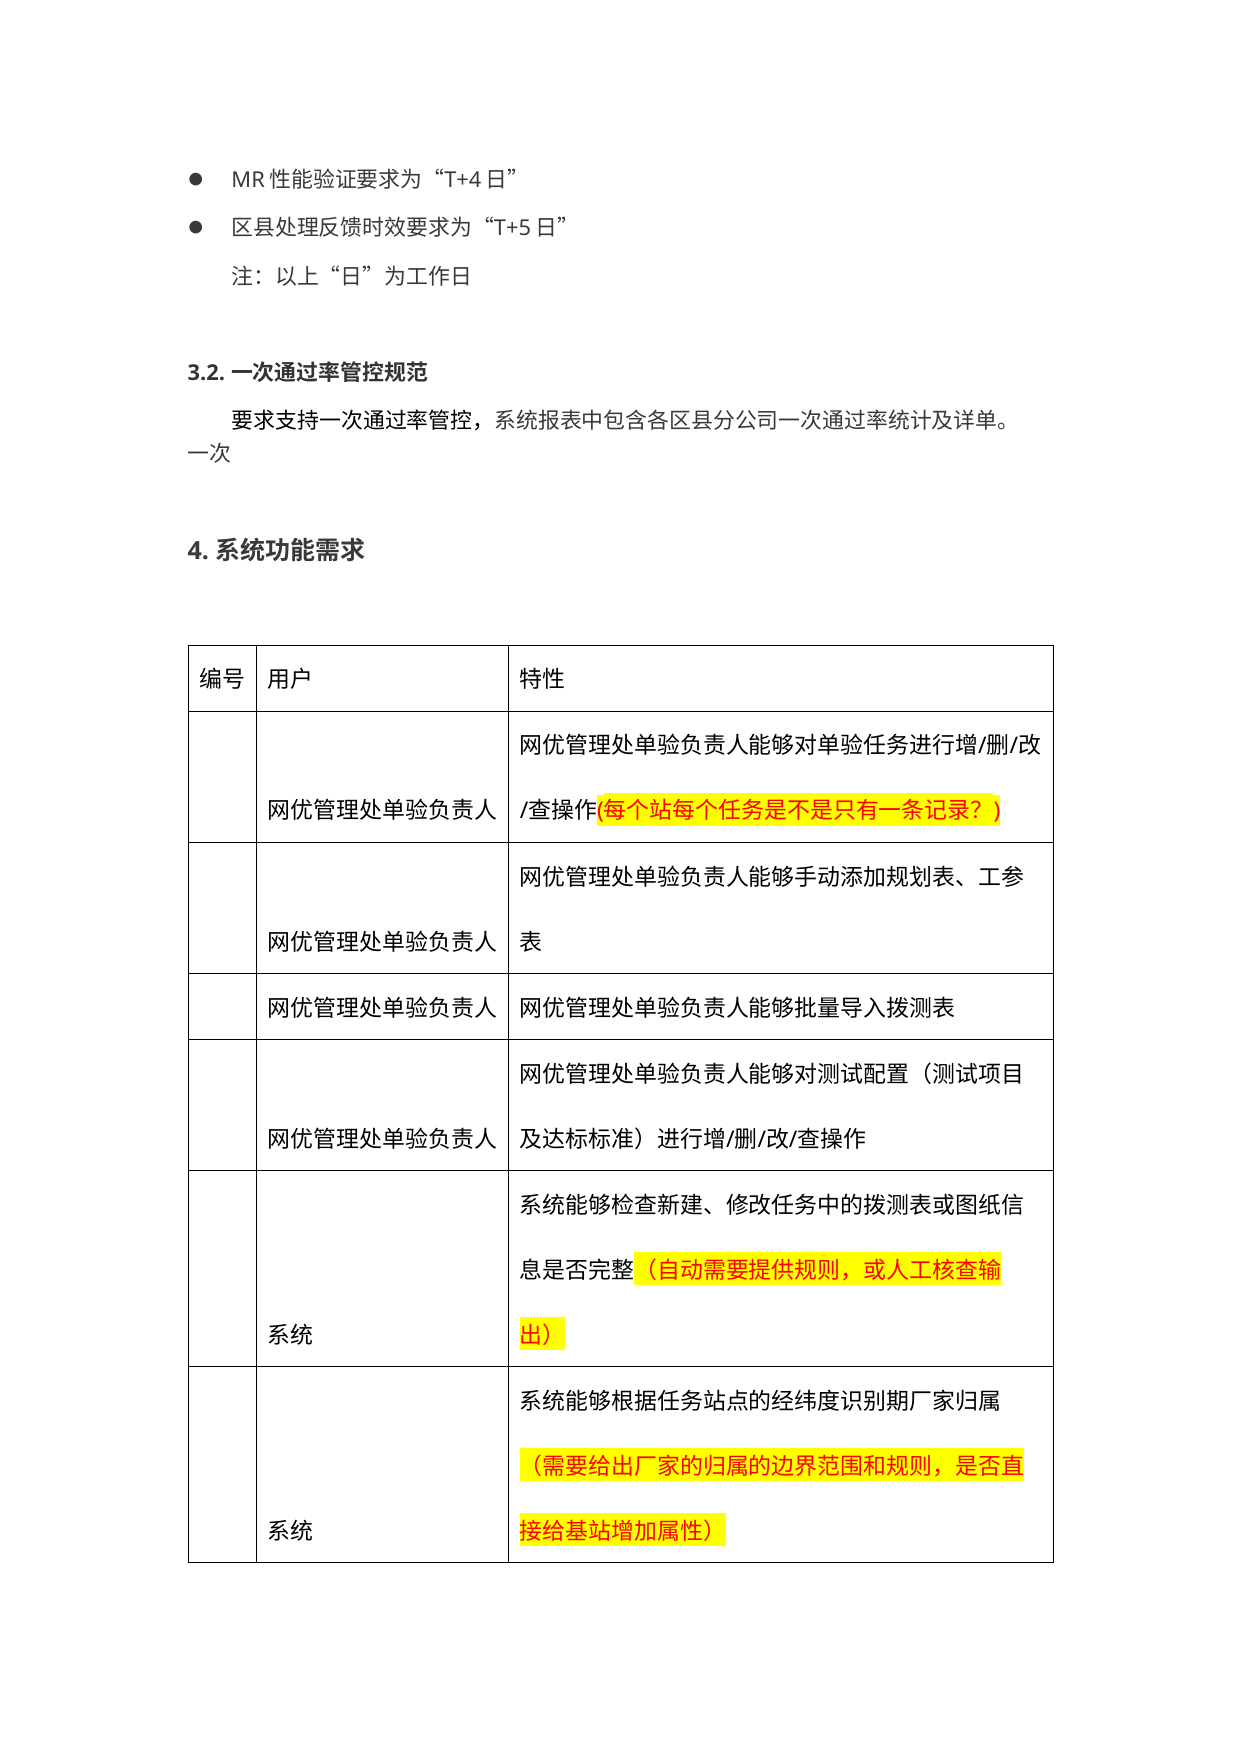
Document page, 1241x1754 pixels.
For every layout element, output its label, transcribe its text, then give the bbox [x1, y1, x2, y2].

table_cell [189, 843, 256, 973]
table_cell 系统 [257, 1367, 508, 1562]
text 4. 系统功能需求 [187, 516, 1053, 581]
table_cell 网优管理处单验负责人 [257, 1040, 508, 1170]
table_cell [189, 974, 256, 1039]
list MR性能验证要求为“T+4日” [187, 162, 1053, 194]
table_cell 网优管理处单验负责人能够批量导入拨测表 [509, 974, 1053, 1039]
table_cell [189, 1171, 256, 1366]
table_header 用户 [257, 646, 508, 711]
table_cell 网优管理处单验负责人能够对测试配置（测试项目及达标标准）进行增/删/改/查操作 [509, 1040, 1053, 1170]
table_header 特性 [509, 646, 1053, 711]
table_cell 系统能够检查新建、修改任务中的拨测表或图纸信息是否完整（自动需要提供规则，或人工核查输出） [509, 1171, 1053, 1366]
text 3.2. 一次通过率管控规范 [187, 354, 1053, 387]
table_cell 网优管理处单验负责人能够对单验任务进行增/删/改/查操作(每个站每个任务是不是只有一条记录？) [509, 712, 1053, 842]
table_cell 网优管理处单验负责人能够手动添加规划表、工参表 [509, 843, 1053, 973]
table_cell [189, 1040, 256, 1170]
table_cell [189, 712, 256, 842]
table_cell [189, 1367, 256, 1562]
table_cell 系统 [257, 1171, 508, 1366]
list 注：以上“日”为工作日 [231, 258, 1053, 291]
table_cell 系统能够根据任务站点的经纬度识别期厂家归属（需要给出厂家的归属的边界范围和规则，是否直接给基站增加属性） [509, 1367, 1053, 1562]
table_cell 网优管理处单验负责人 [257, 712, 508, 842]
text 要求支持一次通过率管控，系统报表中包含各区县分公司一次通过率统计及详单。 [187, 403, 1053, 435]
table_cell 网优管理处单验负责人 [257, 843, 508, 973]
text 一次 [187, 435, 1053, 468]
table_cell 网优管理处单验负责人 [257, 974, 508, 1039]
list 区县处理反馈时效要求为“T+5日” [187, 210, 1053, 243]
table_header 编号 [189, 646, 256, 711]
